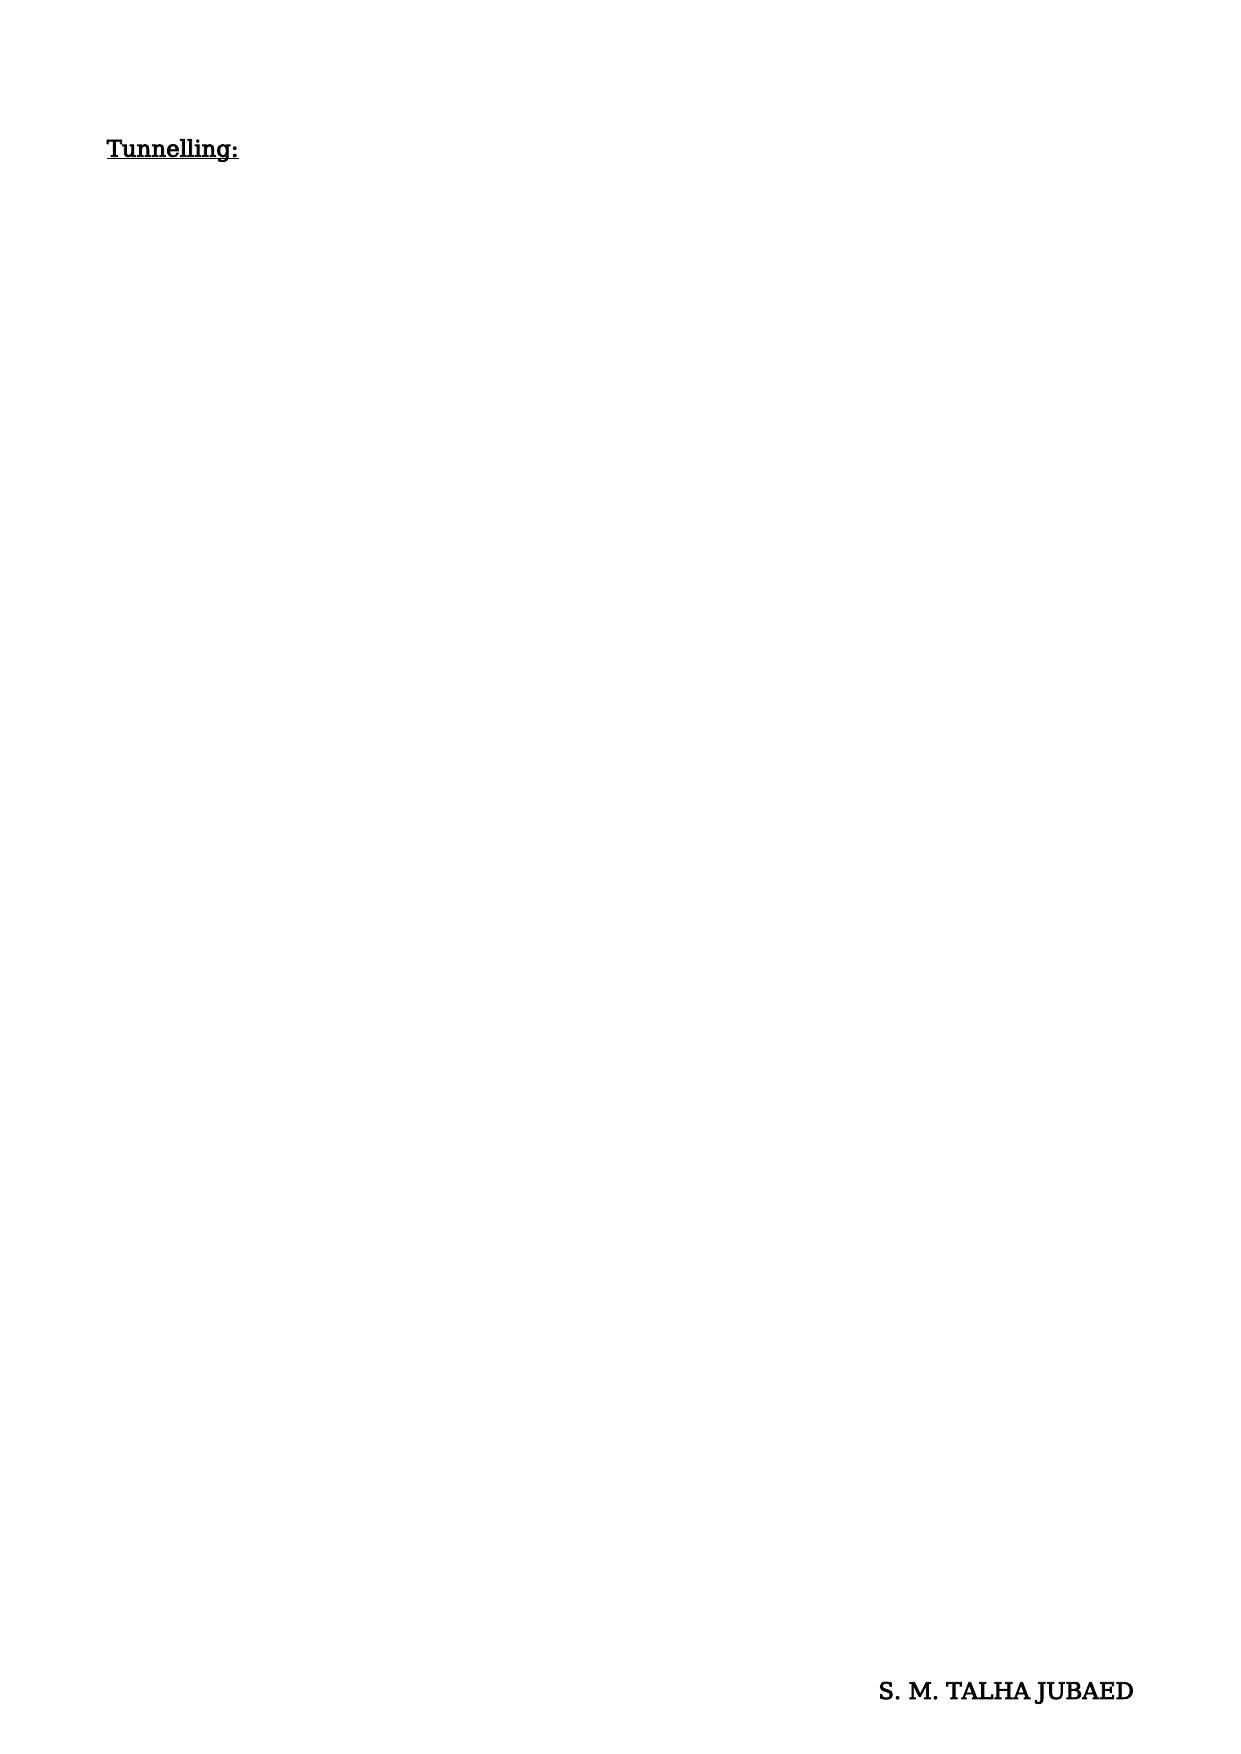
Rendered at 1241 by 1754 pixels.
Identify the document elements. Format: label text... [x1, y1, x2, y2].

text Tunnelling: [106, 134, 1134, 161]
